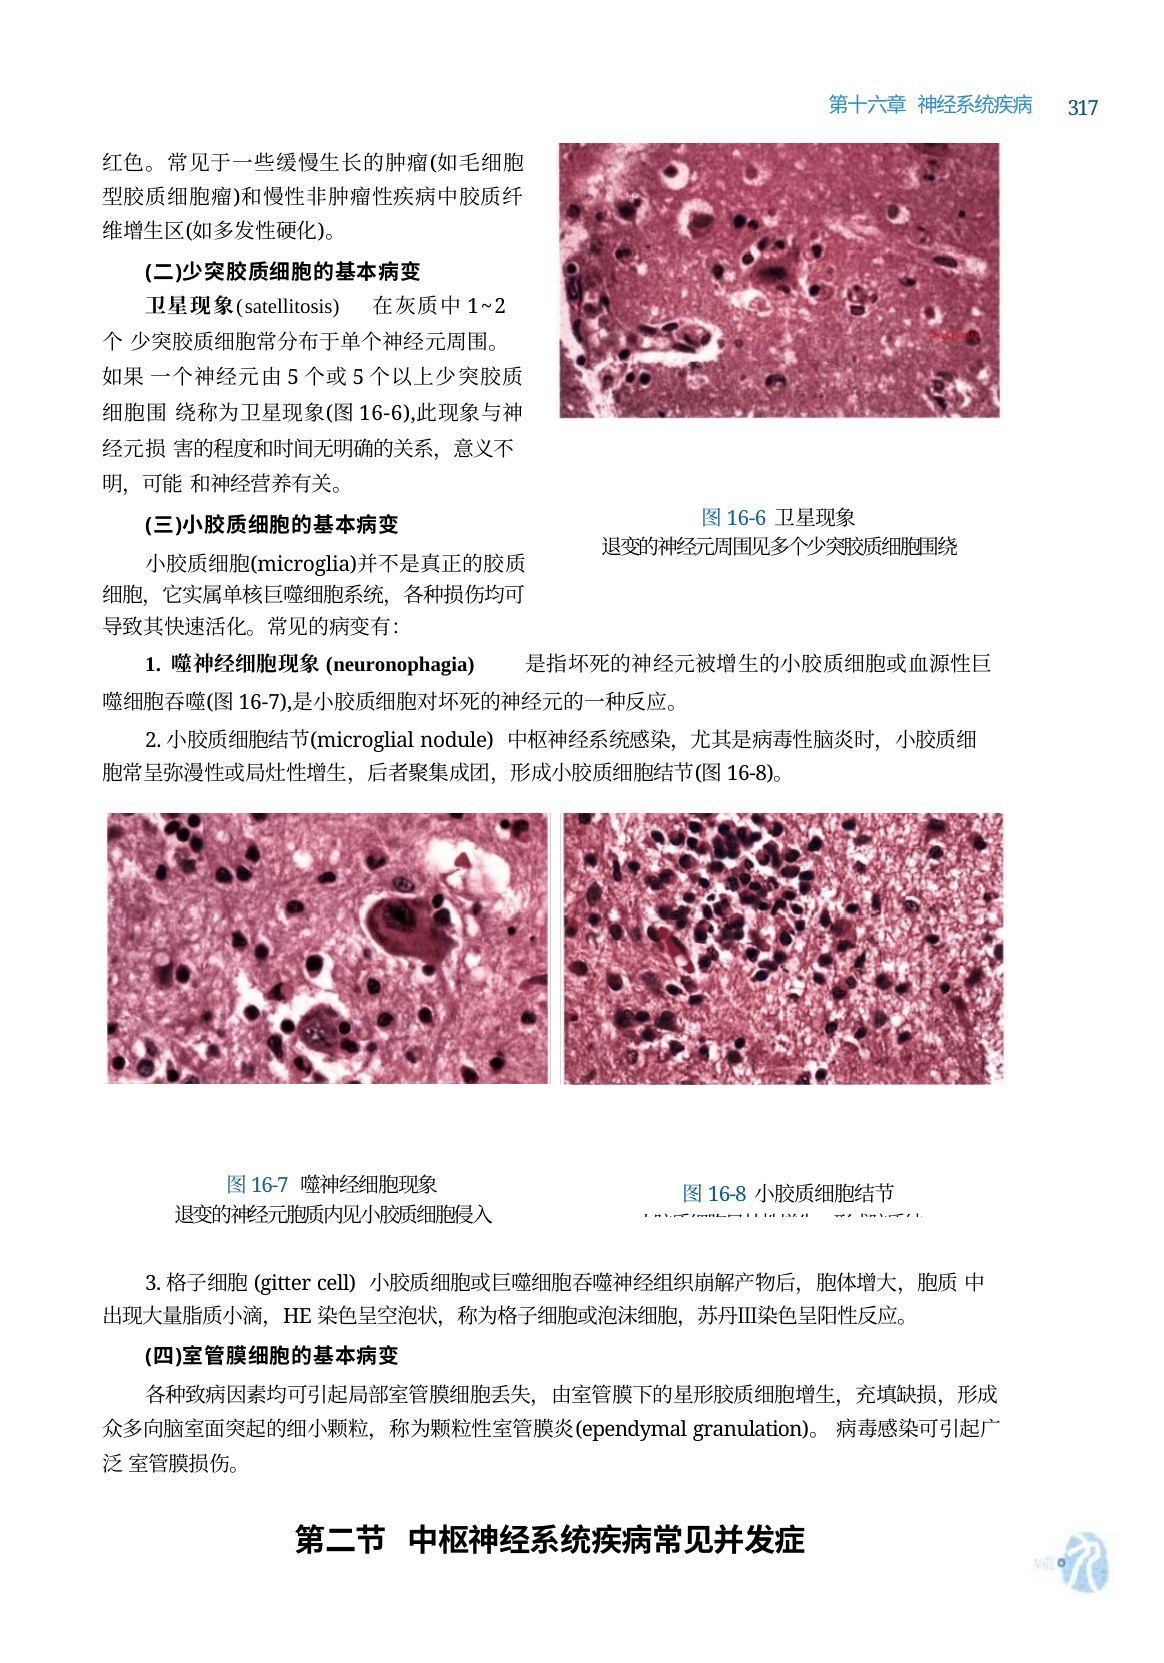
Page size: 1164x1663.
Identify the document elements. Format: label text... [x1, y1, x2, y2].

text 2. 小胶质细胞结节(microglial nodule) 中枢神经系统感染，尤其是病毒性脑炎时，小胶质细 胞常呈弥漫性或局灶性增生，后者聚集成团，形成小胶质细胞结节(图16-8)。 [102, 724, 1001, 786]
text (四)室管膜细胞的基本病变 [145, 1341, 1117, 1369]
text 1. 噬神经细胞现象 (neuronophagia) 是指坏死的神经元被增生的小胶质细胞或血源性巨 [145, 650, 1117, 677]
text 3. 格子细胞 (gitter cell) 小胶质细胞或巨噬细胞吞噬神经组织崩解产物后，胞体增大，胞质 中出现大量脂质小滴，HE 染色呈空泡状，称为格子细胞或泡沫细胞，苏丹Ⅲ染色呈阳性反应。 [102, 1266, 1002, 1330]
text 退变的神经元周围见多个少突胶质细胞围绕 [601, 533, 1117, 560]
picture [1032, 1526, 1116, 1596]
text 退变的神经元胞质内见小胶质细胞侵入 [174, 1201, 1117, 1228]
picture [555, 143, 1005, 419]
text 第十六章 神经系统疾病 317 [556, 88, 1100, 118]
text 图16-6 卫星现象 [701, 504, 1117, 531]
text (三)小胶质细胞的基本病变 [145, 510, 545, 538]
text 图16-7 噬神经细胞现象 [226, 1171, 1117, 1198]
text 红色。常见于一些缓慢生长的肿瘤(如毛细胞 型胶质细胞瘤)和慢性非肿瘤性疾病中胶质纤 维增生区(如多发性硬化)。 [102, 146, 524, 244]
text (二)少突胶质细胞的基本病变 [145, 257, 545, 285]
text 噬细胞吞噬(图16-7),是小胶质细胞对坏死的神经元的一种反应。 [102, 688, 1117, 715]
text 卫星现象(satellitosis) 在灰质中1~2个 少突胶质细胞常分布于单个神经元周围。如果 一个神经元由5个或5个以上少突胶质细胞围 绕称为卫星现象(图16-6),此现象与神经元损 害的程度和时间无明确的关系，意义不明，可能 和神经营养有关。 [102, 289, 525, 498]
picture [103, 813, 1008, 1085]
text 第二节 中枢神经系统疾病常见并发症 [294, 1518, 1117, 1559]
text 各种致病因素均可引起局部室管膜细胞丢失，由室管膜下的星形胶质细胞增生，充填缺损，形成 众多向脑室面突起的细小颗粒，称为颗粒性室管膜炎(ependymal granulation)。 病毒感染可引起广泛 室管膜损伤。 [102, 1378, 1001, 1477]
text 小胶质细胞(microglia)并不是真正的胶质 细胞，它实属单核巨噬细胞系统，各种损伤均可 导致其快速活化。常见的病变有： [102, 547, 526, 640]
